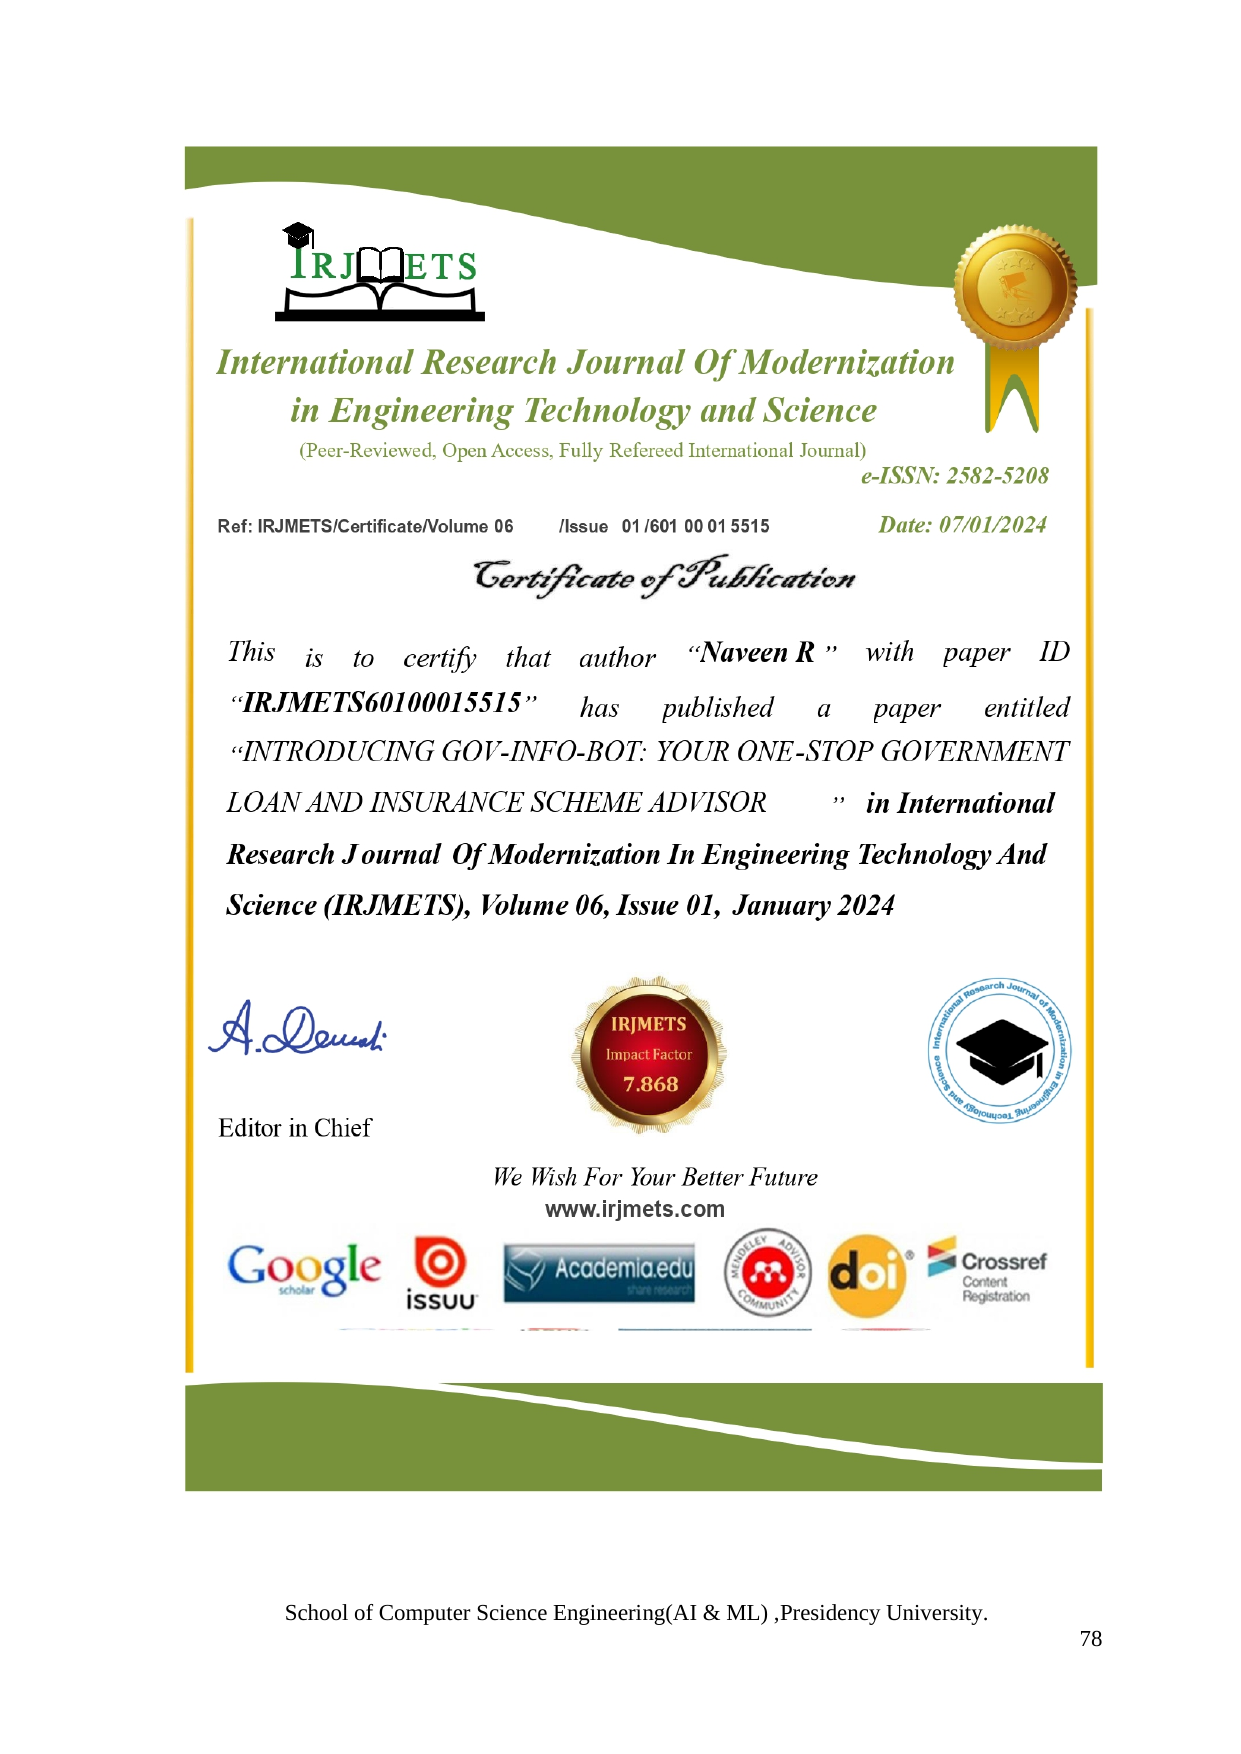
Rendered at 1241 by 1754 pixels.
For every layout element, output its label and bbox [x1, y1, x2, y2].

picture [170, 132, 1112, 1498]
